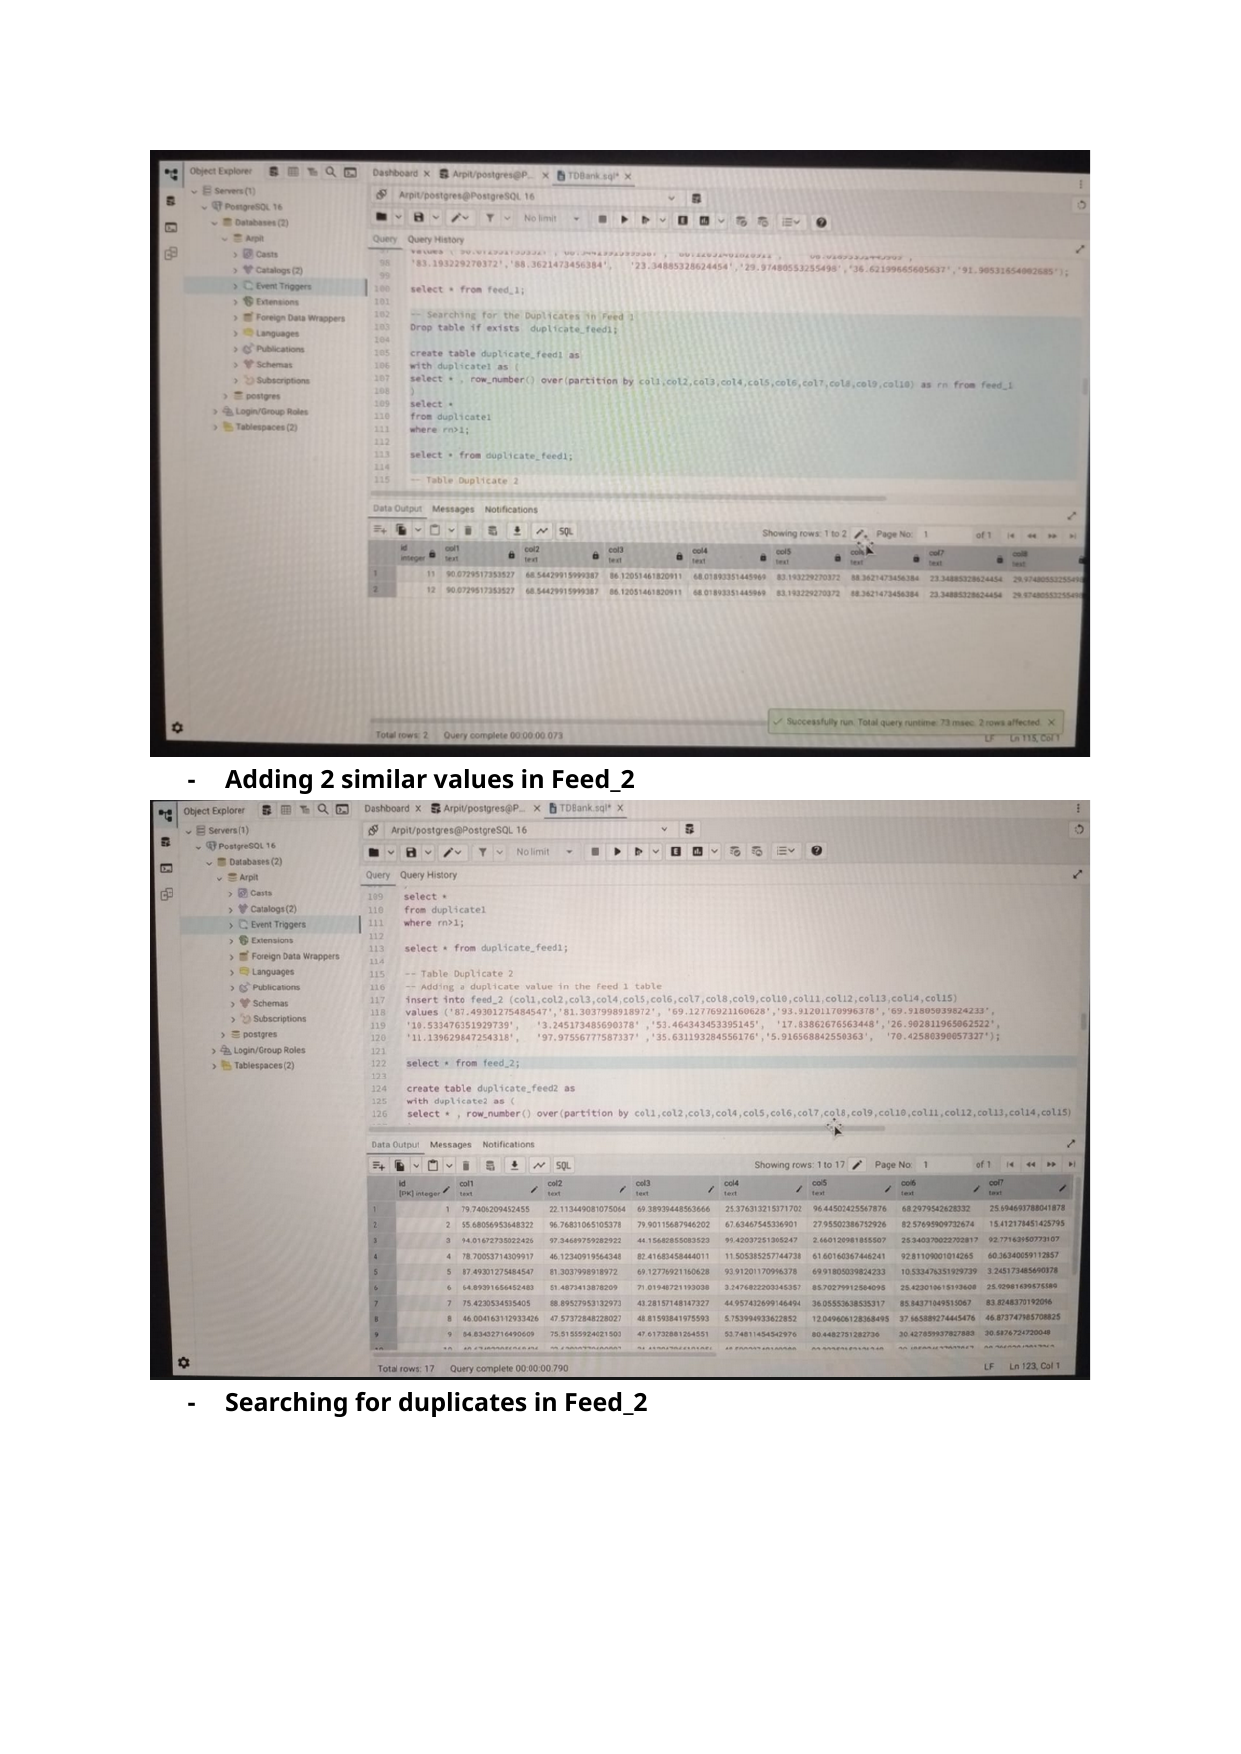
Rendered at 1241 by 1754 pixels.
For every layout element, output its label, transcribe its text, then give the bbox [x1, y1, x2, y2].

picture [150, 150, 1091, 757]
list Searching for duplicates in Feed_2 [187, 1384, 1090, 1418]
list Adding 2 similar values in Feed_2 [187, 761, 1090, 796]
picture [150, 800, 1091, 1380]
